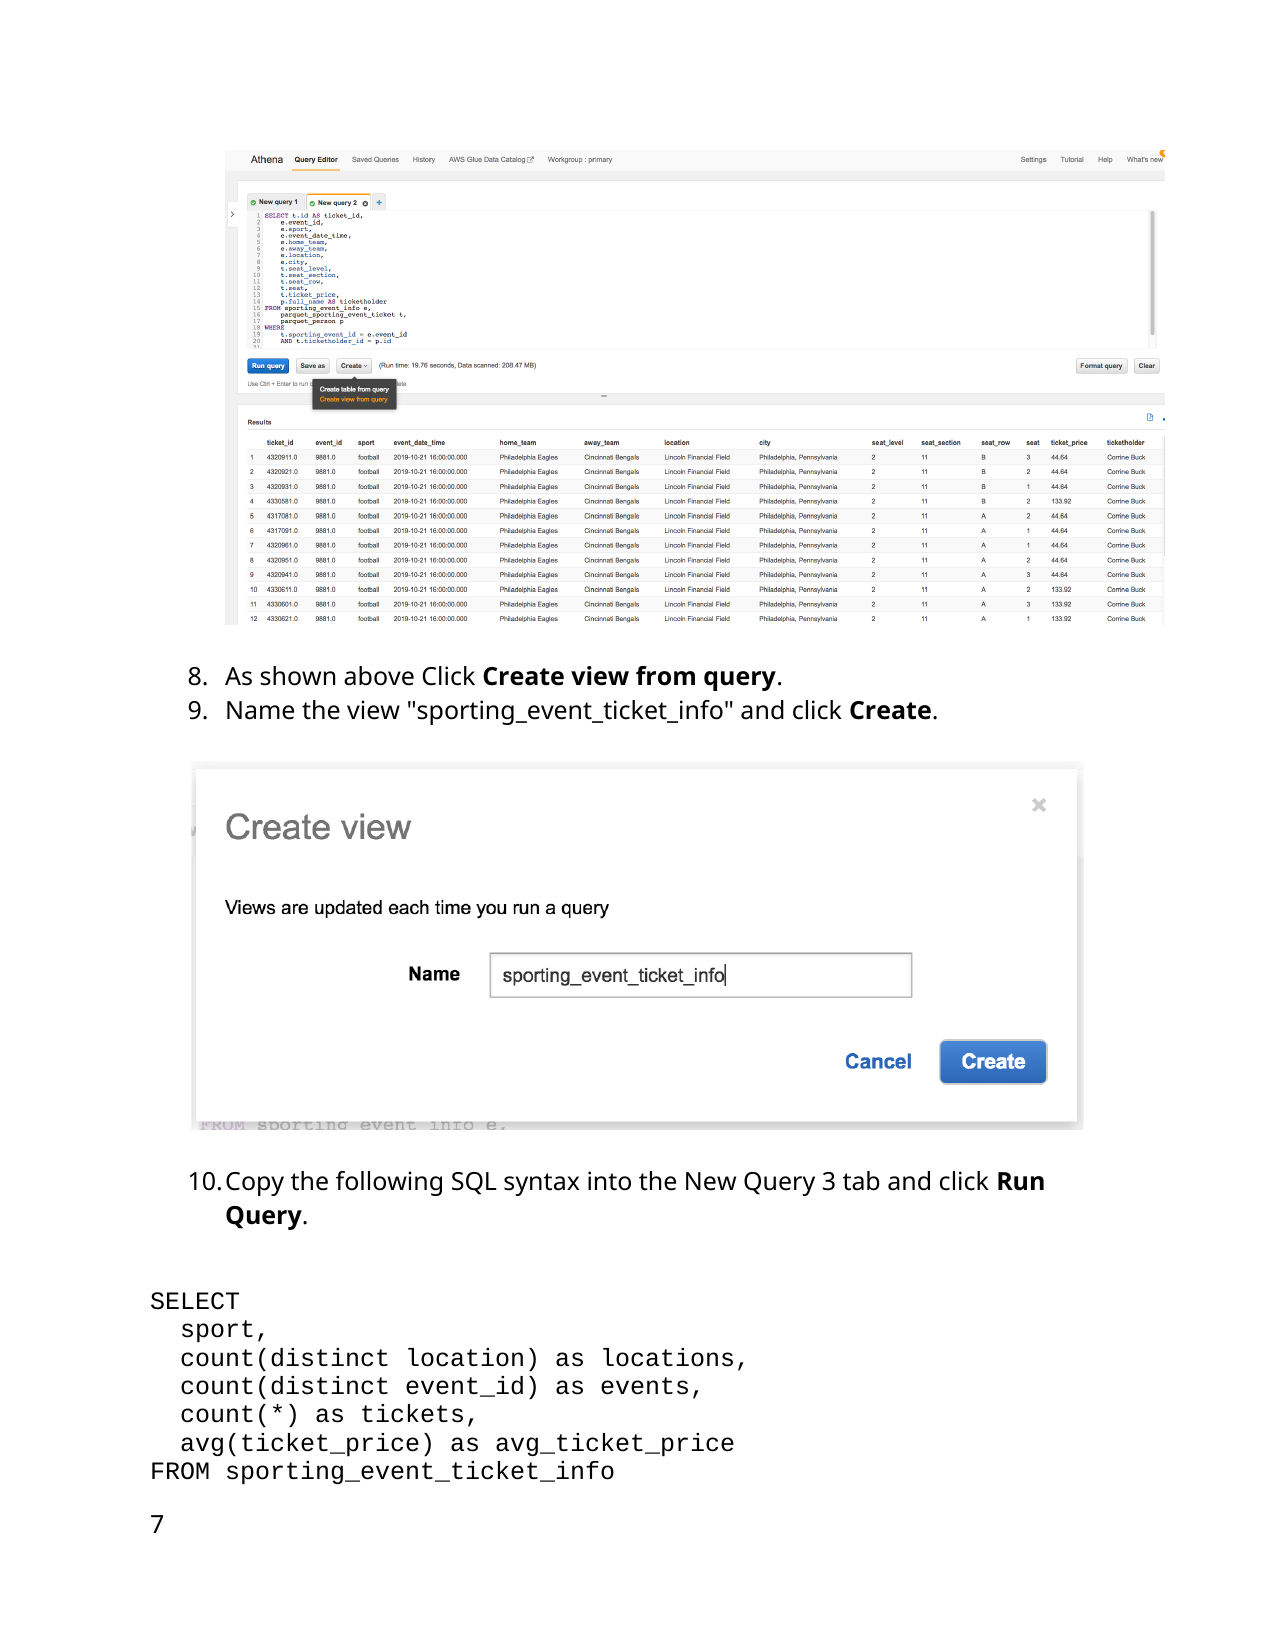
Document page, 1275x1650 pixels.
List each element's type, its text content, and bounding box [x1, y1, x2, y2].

picture [191, 761, 1084, 1130]
list Copy the following SQL syntax into the New Query 3 tab and click Run Query. [187, 1164, 1125, 1232]
text SELECT [150, 1288, 1125, 1317]
text avg(ticket_price) as avg_ticket_price [150, 1430, 1125, 1458]
text sport, [150, 1317, 1125, 1345]
list As shown above Click Create view from query. [187, 659, 1125, 693]
text FROM sporting_event_ticket_info [150, 1458, 1125, 1487]
text count(distinct location) as locations, [150, 1345, 1125, 1373]
picture [225, 150, 1165, 625]
text count(distinct event_id) as events, [150, 1373, 1125, 1402]
list Name the view "sporting_event_ticket_info" and click Create. [187, 693, 1125, 727]
text count(*) as tickets, [150, 1402, 1125, 1430]
